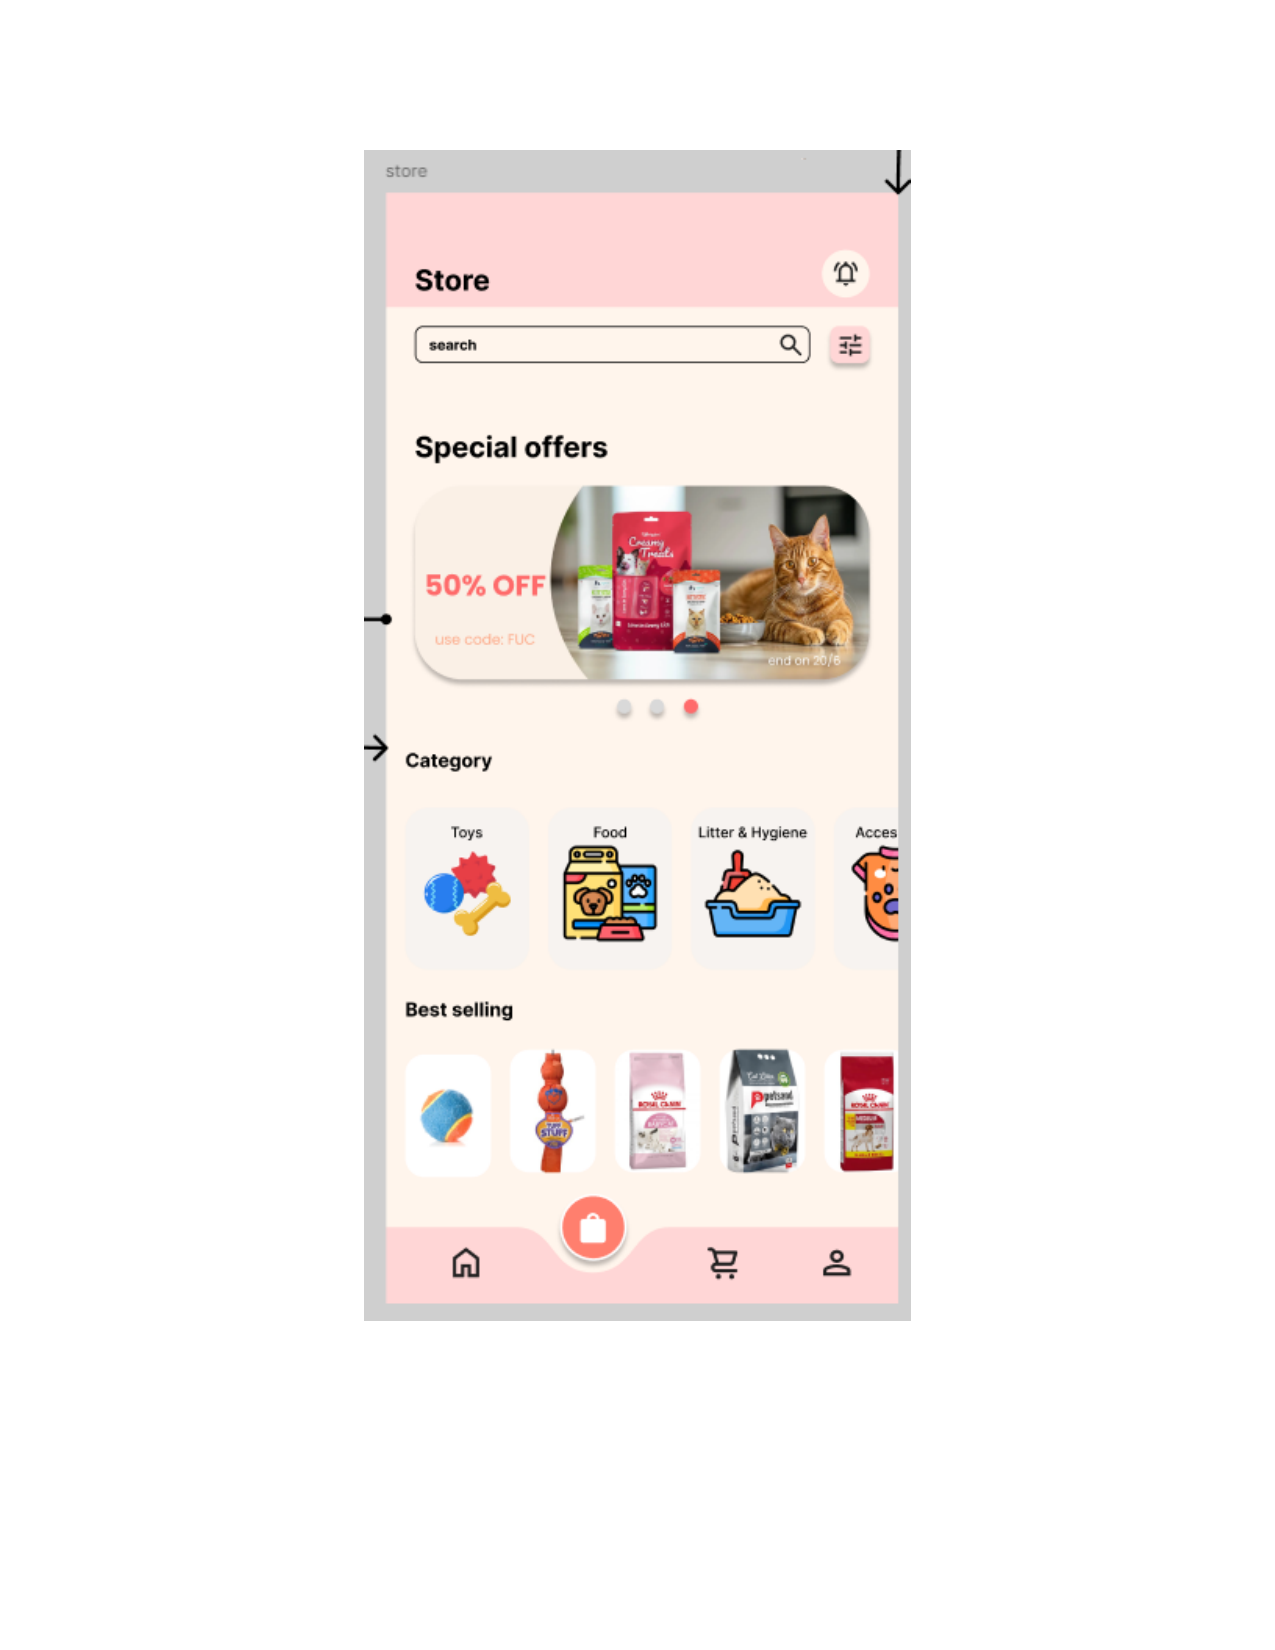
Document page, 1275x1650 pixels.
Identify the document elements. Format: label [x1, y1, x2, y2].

picture [364, 150, 911, 1321]
